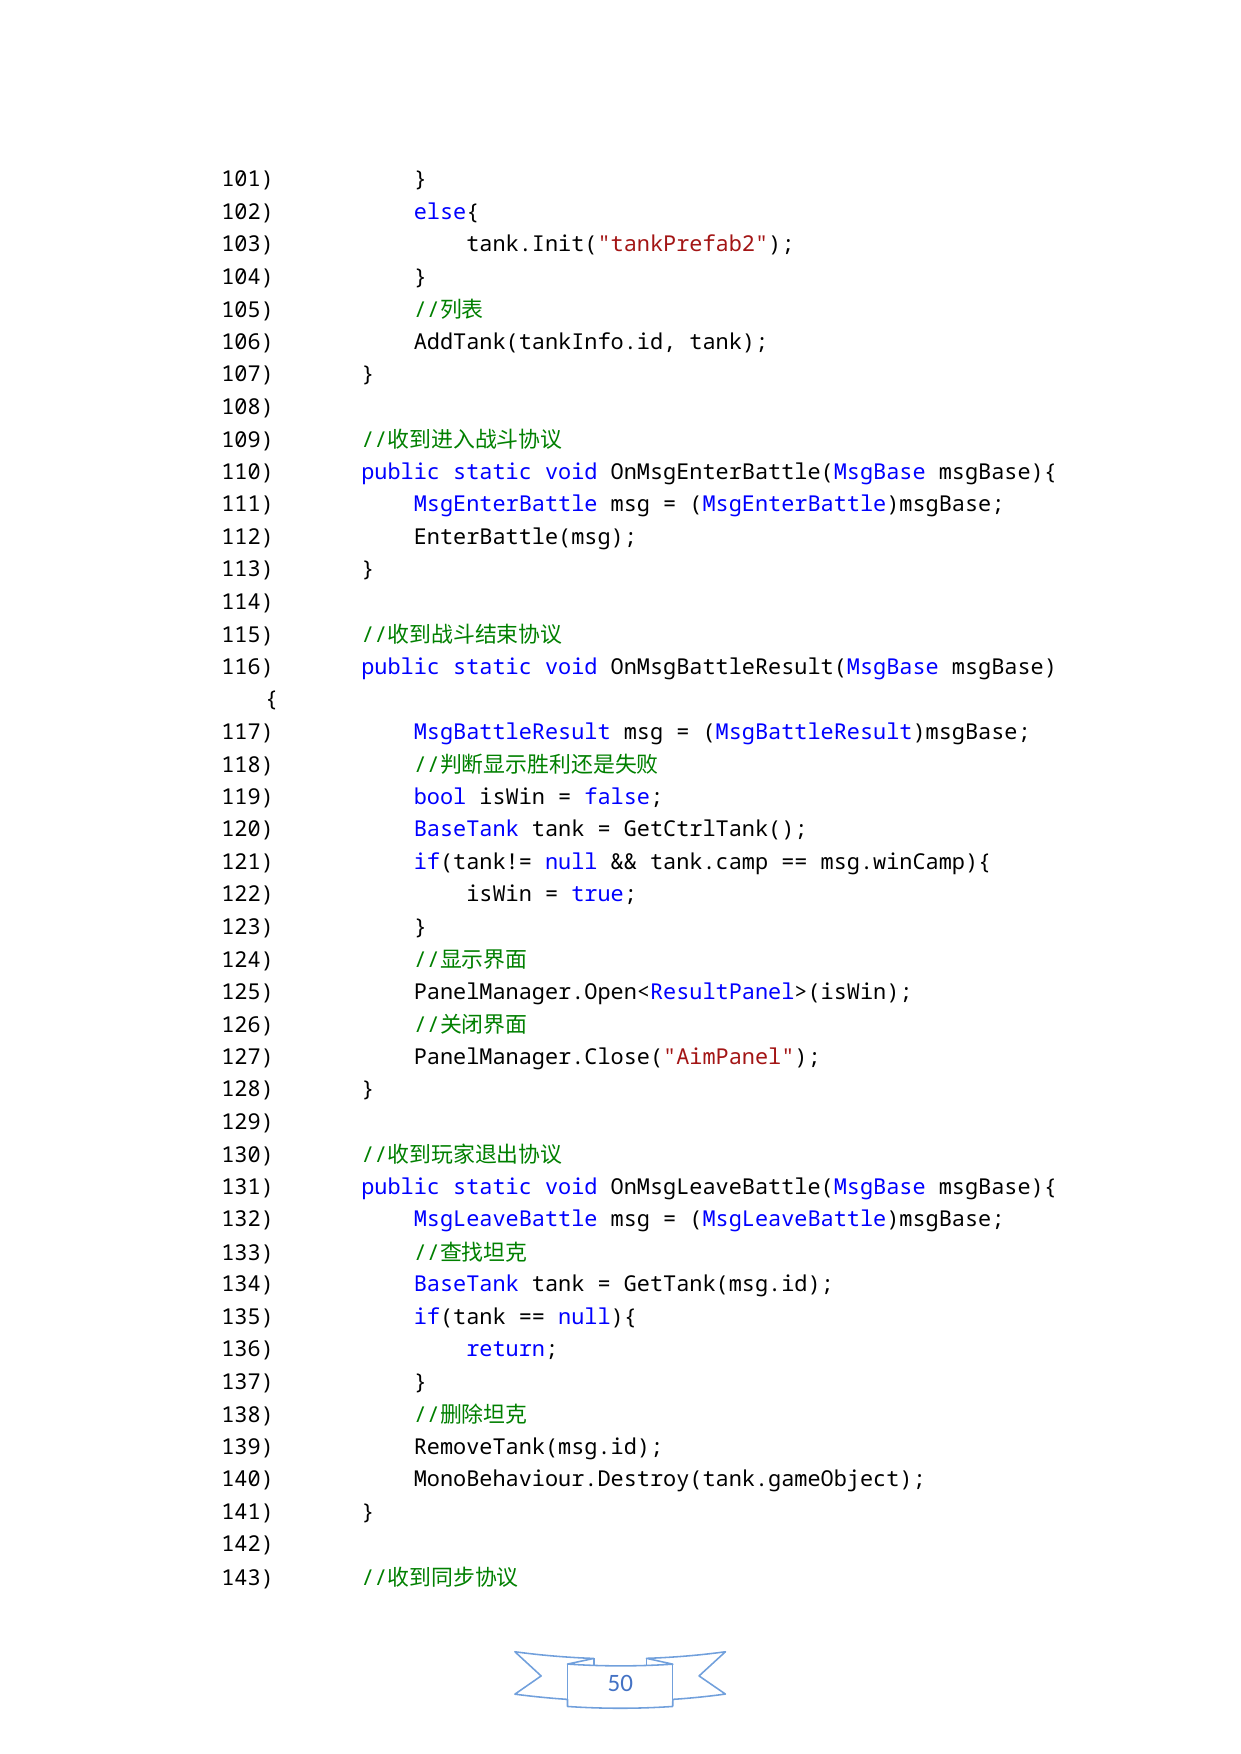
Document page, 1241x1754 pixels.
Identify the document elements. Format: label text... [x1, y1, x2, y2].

list } [221, 1364, 1063, 1397]
list //关闭界面 [221, 1007, 1063, 1039]
list MsgBattleResult msg = (MsgBattleResult)msgBase; [221, 714, 1063, 747]
list } [221, 357, 1063, 389]
list //收到同步协议 [221, 1559, 1063, 1592]
list return; [221, 1332, 1063, 1364]
list } [221, 1072, 1063, 1104]
list BaseTank tank = GetTank(msg.id); [221, 1267, 1063, 1299]
list } [221, 909, 1063, 942]
list } [221, 1494, 1063, 1527]
list bool isWin = false; [221, 779, 1063, 812]
list PanelManager.Close("AimPanel"); [221, 1039, 1063, 1072]
list public static void OnMsgLeaveBattle(MsgBase msgBase){ [221, 1169, 1063, 1202]
list } [221, 162, 1063, 194]
list public static void OnMsgBattleResult(MsgBase msgBase){ [221, 649, 1063, 714]
list isWin = true; [221, 877, 1063, 909]
list //显示界面 [221, 942, 1063, 974]
list else{ [221, 194, 1063, 227]
list MsgEnterBattle msg = (MsgEnterBattle)msgBase; [221, 487, 1063, 519]
list if(tank == null){ [221, 1299, 1063, 1332]
list //列表 [221, 292, 1063, 324]
list tank.Init("tankPrefab2"); [221, 227, 1063, 259]
list MsgLeaveBattle msg = (MsgLeaveBattle)msgBase; [221, 1202, 1063, 1234]
list BaseTank tank = GetCtrlTank(); [221, 812, 1063, 844]
list RemoveTank(msg.id); [221, 1429, 1063, 1462]
list //删除坦克 [221, 1397, 1063, 1429]
list public static void OnMsgEnterBattle(MsgBase msgBase){ [221, 454, 1063, 487]
list //判断显示胜利还是失败 [221, 747, 1063, 779]
list //收到进入战斗协议 [221, 422, 1063, 454]
list } [221, 552, 1063, 584]
list EnterBattle(msg); [221, 519, 1063, 552]
list } [221, 259, 1063, 292]
list PanelManager.Open<ResultPanel>(isWin); [221, 974, 1063, 1007]
list //查找坦克 [221, 1234, 1063, 1267]
list //收到玩家退出协议 [221, 1137, 1063, 1169]
list AddTank(tankInfo.id, tank); [221, 324, 1063, 357]
list //收到战斗结束协议 [221, 617, 1063, 649]
list MonoBehaviour.Destroy(tank.gameObject); [221, 1462, 1063, 1494]
list if(tank!= null && tank.camp == msg.winCamp){ [221, 844, 1063, 877]
